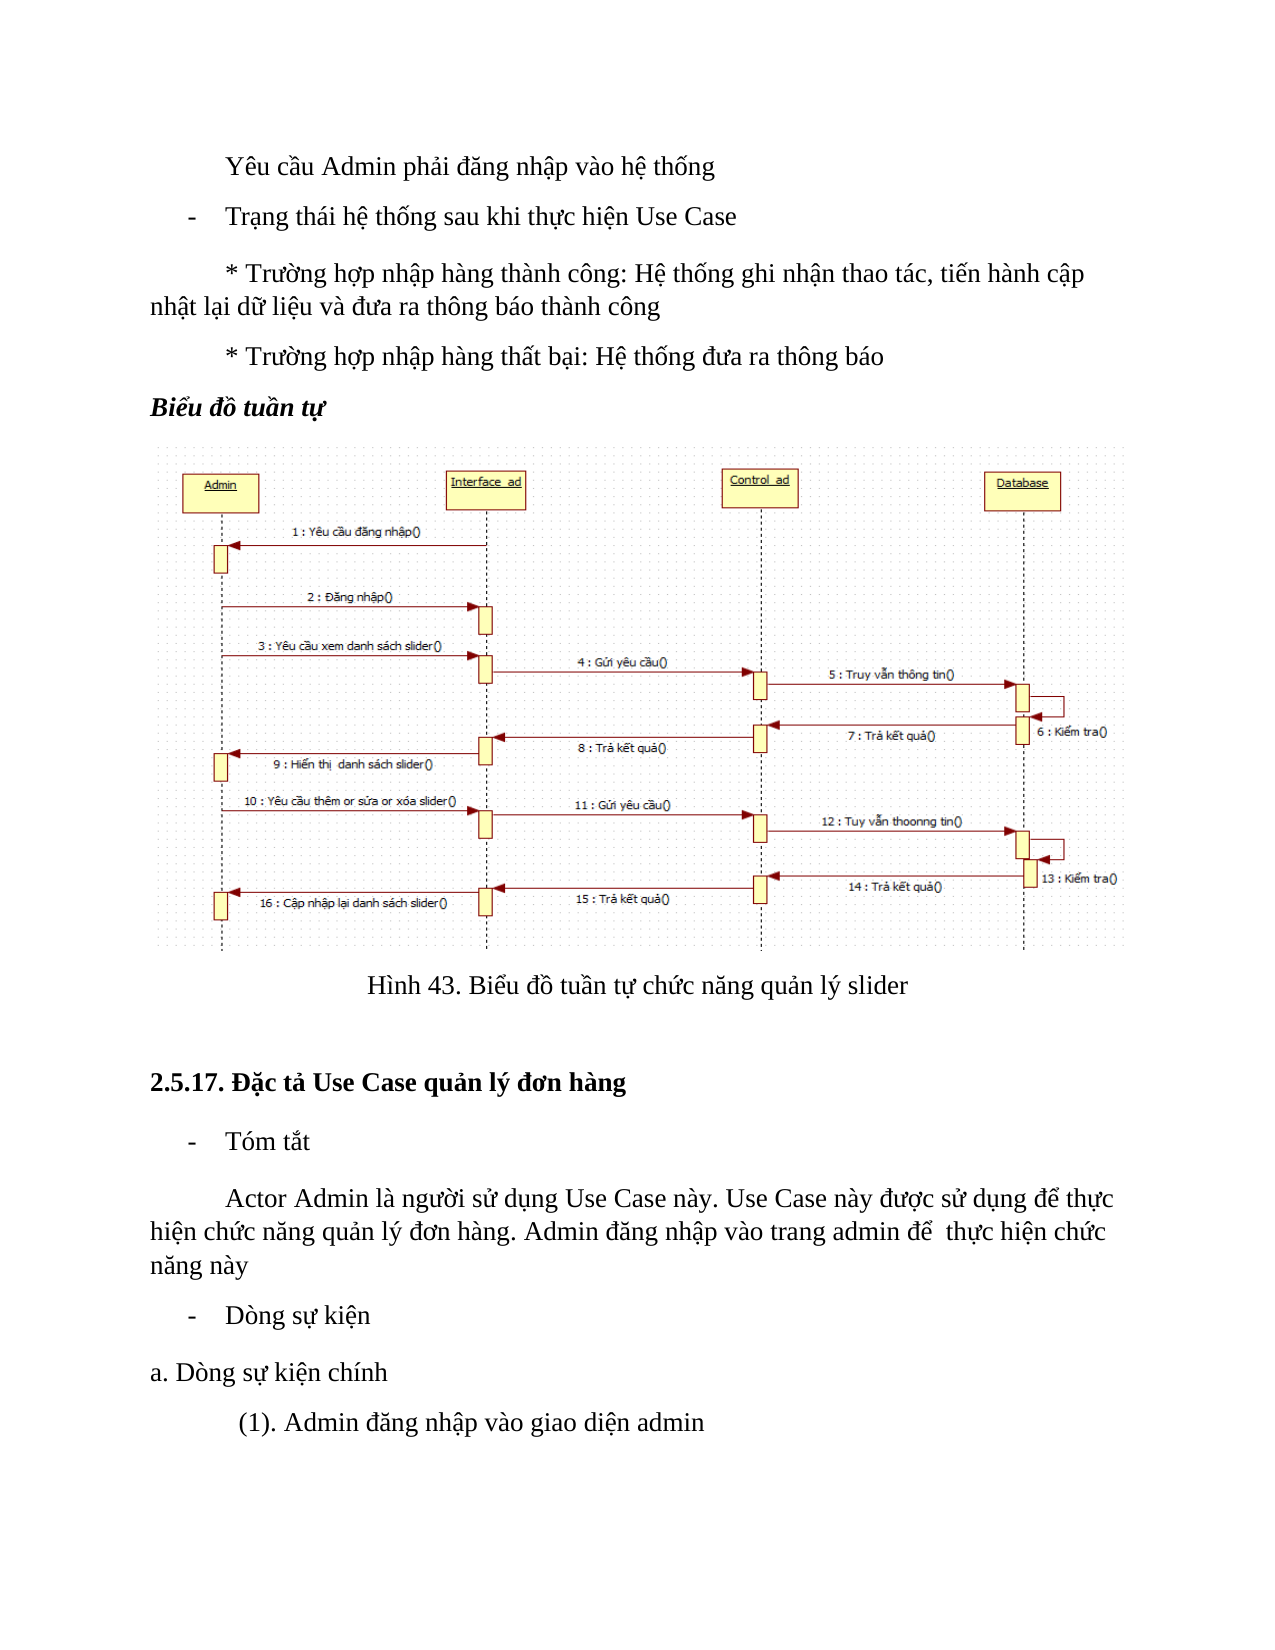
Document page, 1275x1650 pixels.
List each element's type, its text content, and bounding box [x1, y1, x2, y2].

picture [150, 441, 1125, 951]
text a. Dòng sự kiện chính [150, 1356, 1125, 1387]
list Tóm tắt [187, 1125, 1125, 1157]
text Yêu cầu Admin phải đăng nhập vào hệ thống [150, 150, 1125, 181]
text Biểu đồ tuần tự [150, 391, 1125, 422]
text * Trường hợp nhập hàng thành công: Hệ thống ghi nhận thao tác, tiến hành cập nhật lại dữ liệu và đưa ra thông báo thành công [150, 257, 1125, 321]
text (1). Admin đăng nhập vào giao diện admin [150, 1406, 1125, 1437]
list Trạng thái hệ thống sau khi thực hiện Use Case [187, 200, 1125, 231]
text Actor Admin là người sử dụng Use Case này. Use Case này được sử dụng để thực hiện chức năng quản lý đơn hàng. Admin đăng nhập vào trang admin để thực hiện chức năng này [150, 1182, 1125, 1280]
text * Trường hợp nhập hàng thất bại: Hệ thống đưa ra thông báo [150, 341, 1125, 372]
text 2.5.17. Đặc tả Use Case quản lý đơn hàng [150, 1066, 1125, 1097]
list Dòng sự kiện [187, 1299, 1125, 1330]
text Hình 43. Biểu đồ tuần tự chức năng quản lý slider [150, 969, 1125, 1000]
